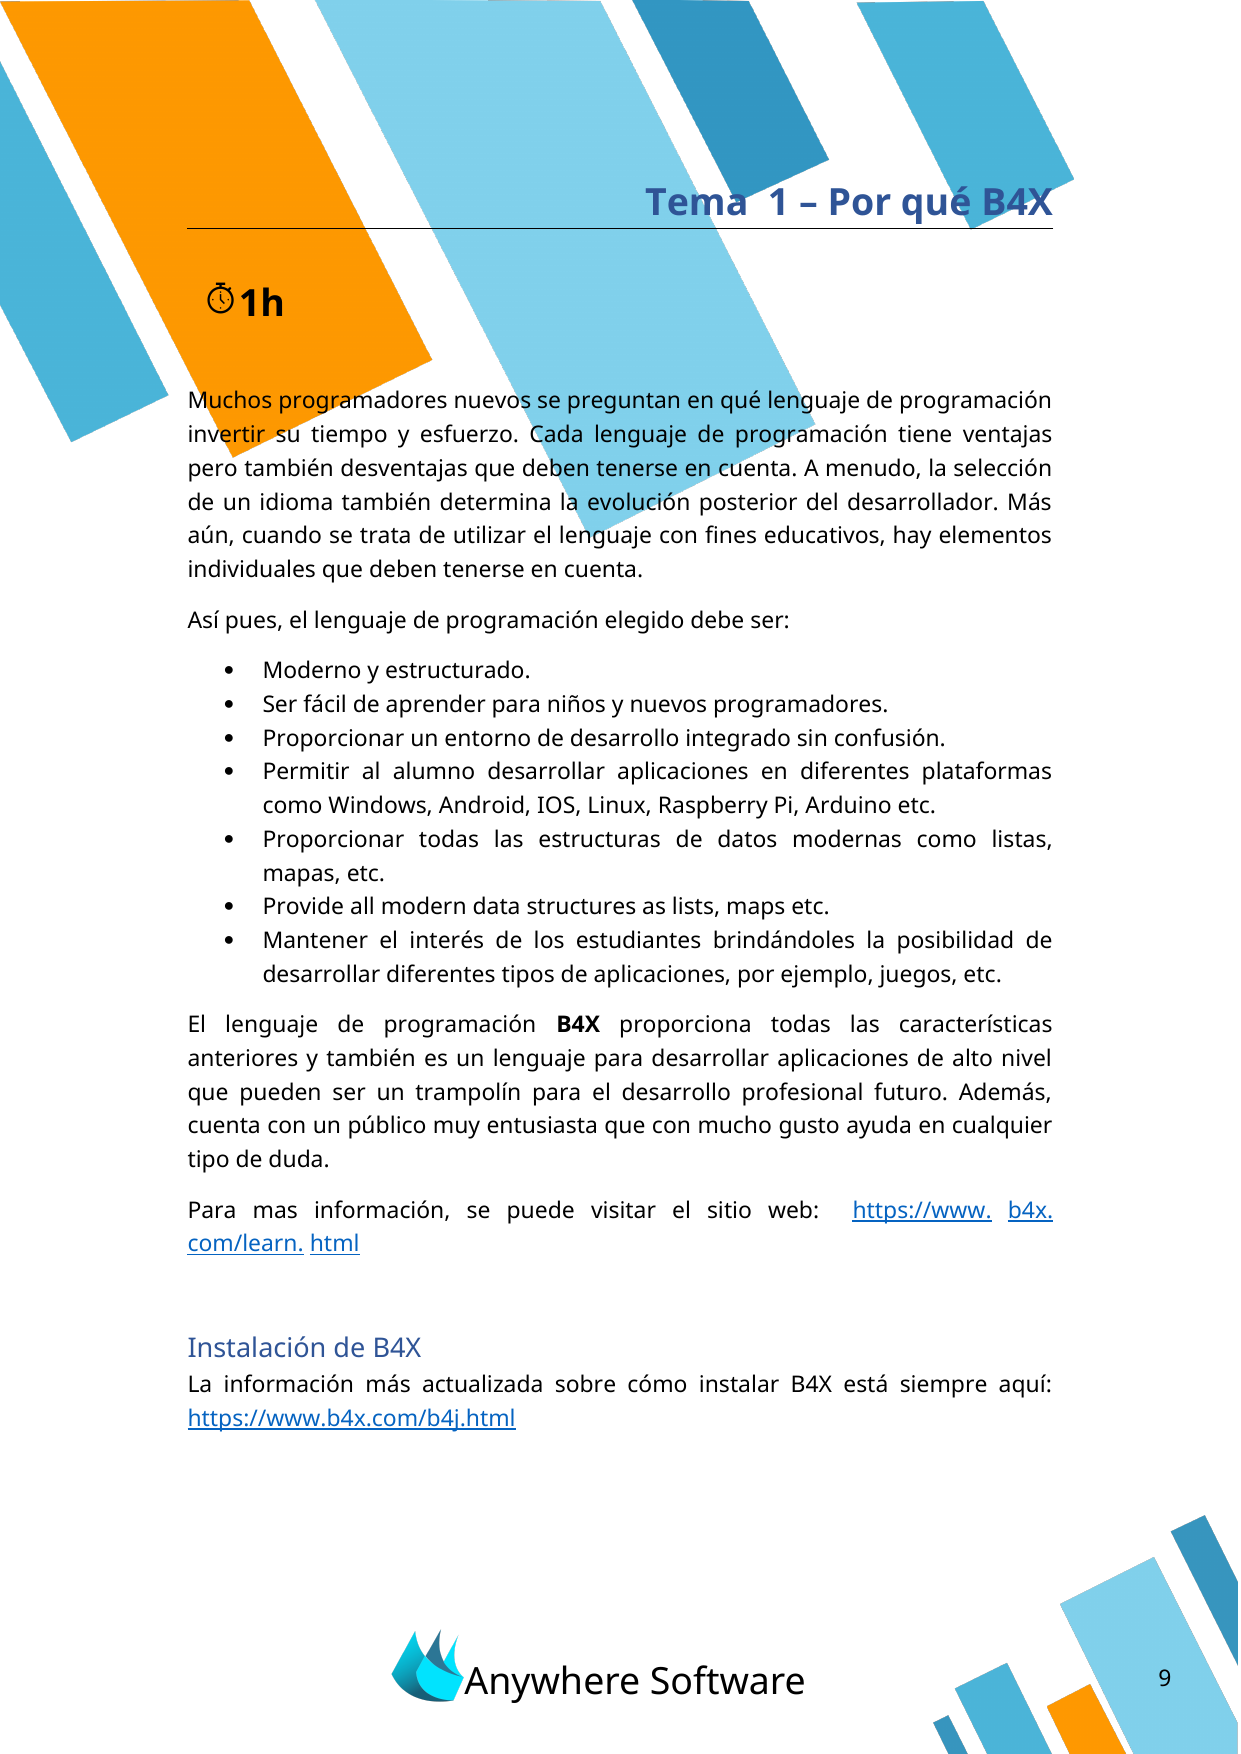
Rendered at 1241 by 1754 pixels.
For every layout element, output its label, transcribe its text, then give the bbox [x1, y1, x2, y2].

text Muchos programadores nuevos se preguntan en qué lenguaje de programación invertir su tiempo y esfuerzo. Cada lenguaje de programación tiene ventajas pero también desventajas que deben tenerse en cuenta. A menudo, la selección de un idioma también determina la evolución posterior del desarrollador. Más aún, cuando se trata de utilizar el lenguaje con fines educativos, hay elementos individuales que deben tenerse en cuenta. [187, 384, 1053, 584]
list Proporcionar todas las estructuras de datos modernas como listas, mapas, etc. [225, 823, 1053, 888]
text La información más actualizada sobre cómo instalar B4X está siempre aquí: https://www.b4x.com/b4j.html [187, 1368, 1053, 1433]
list Moderno y estructurado. [225, 654, 1053, 685]
picture [391, 1629, 465, 1702]
subtitle Tema 1 – Por qué B4X [187, 175, 1053, 228]
picture [933, 1515, 1238, 1754]
list Ser fácil de aprender para niños y nuevos programadores. [225, 688, 1053, 719]
list Permitir al alumno desarrollar aplicaciones en diferentes plataformas como Windows, Android, IOS, Linux, Raspberry Pi, Arduino etc. [225, 755, 1053, 820]
text El lenguaje de programación B4X proporciona todas las características anteriores y también es un lenguaje para desarrollar aplicaciones de alto nivel que pueden ser un trampolín para el desarrollo profesional futuro. Además, cuenta con un público muy entusiasta que con mucho gusto ayuda en cualquier tipo de duda. [187, 1008, 1053, 1174]
text Así pues, el lenguaje de programación elegido debe ser: [187, 604, 1053, 635]
list Provide all modern data structures as lists, maps etc. [225, 890, 1053, 922]
list Mantener el interés de los estudiantes brindándoles la posibilidad de desarrollar diferentes tipos de aplicaciones, por ejemplo, juegos, etc. [225, 924, 1053, 989]
subtitle Instalación de B4X [187, 1328, 1053, 1365]
list Proporcionar un entorno de desarrollo integrado sin confusión. [225, 722, 1053, 753]
text Para mas información, se puede visitar el sitio web: https://www. b4x. com/learn. html [187, 1194, 1053, 1259]
picture [0, 0, 1074, 538]
